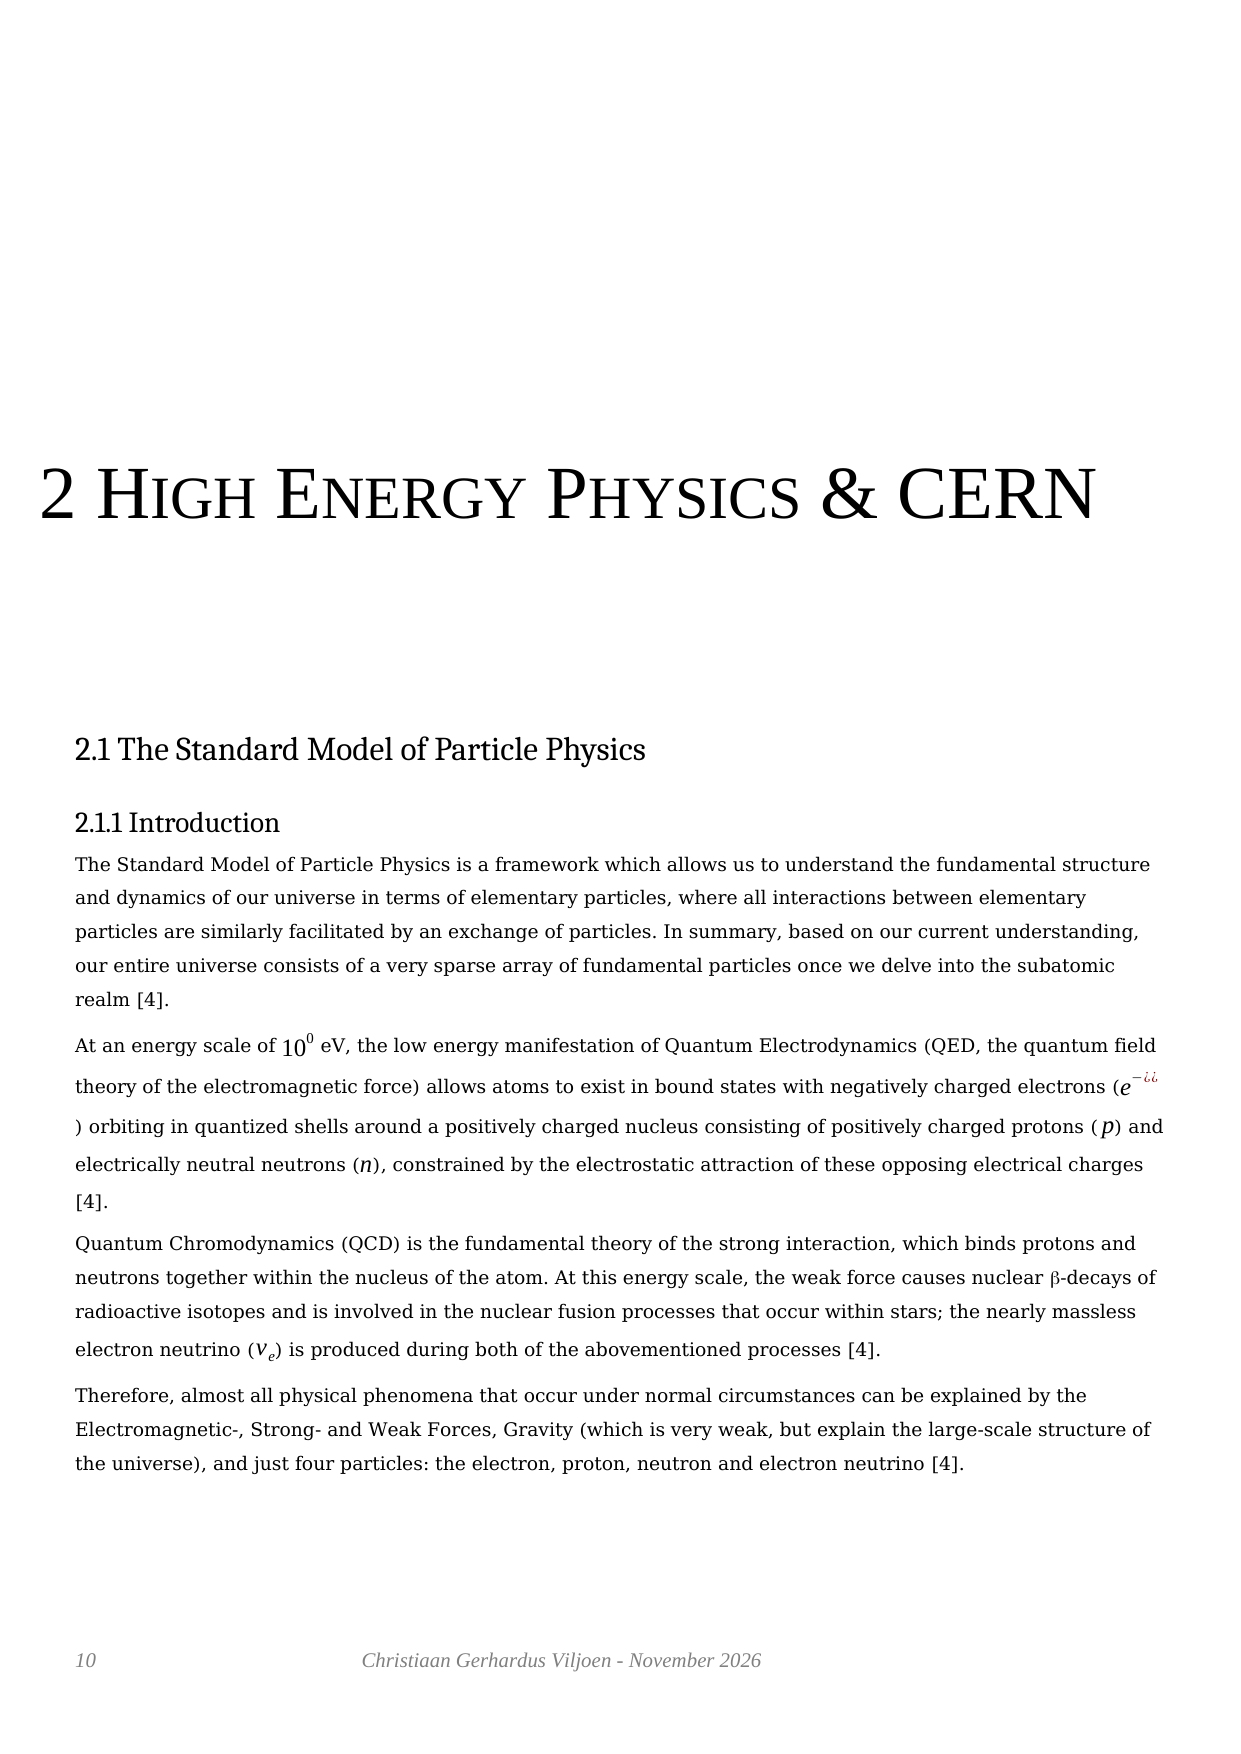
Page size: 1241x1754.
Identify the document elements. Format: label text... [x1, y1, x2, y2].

subtitle Introduction [75, 806, 1165, 840]
text At an energy scale of eV, the low energy manifestation of Quantum Electrodynamics (QED, the quantum field theory of the electromagnetic force) allows atoms to exist in bound states with negatively charged electrons () orbiting in quantized shells around a positively charged nucleus consisting of positively charged protons () and electrically neutral neutrons (), constrained by the electrostatic attraction of these opposing electrical charges. [75, 1029, 1165, 1212]
text The Standard Model of Particle Physics is a framework which allows us to understand the fundamental structure and dynamics of our universe in terms of elementary particles, where all interactions between elementary particles are similarly facilitated by an exchange of particles. In summary, based on our current understanding, our entire universe consists of a very sparse array of fundamental particles once we delve into the subatomic realm . [75, 852, 1165, 1010]
text Therefore, almost all physical phenomena that occur under normal circumstances can be explained by the Electromagnetic-, Strong- and Weak Forces, Gravity (which is very weak, but explain the large-scale structure of the universe), and just four particles: the electron, proton, neutron and electron neutrino. [75, 1384, 1165, 1474]
text Quantum Chromodynamics (QCD) is the fundamental theory of the strong interaction, which binds protons and neutrons together within the nucleus of the atom. At this energy scale, the weak force causes nuclear -decays of radioactive isotopes and is involved in the nuclear fusion processes that occur within stars; the nearly massless electron neutrino () is produced during both of the abovementioned processes. [75, 1232, 1165, 1364]
subtitle High Energy Physics & CERN [39, 448, 1165, 534]
subtitle The Standard Model of Particle Physics [75, 730, 1165, 769]
